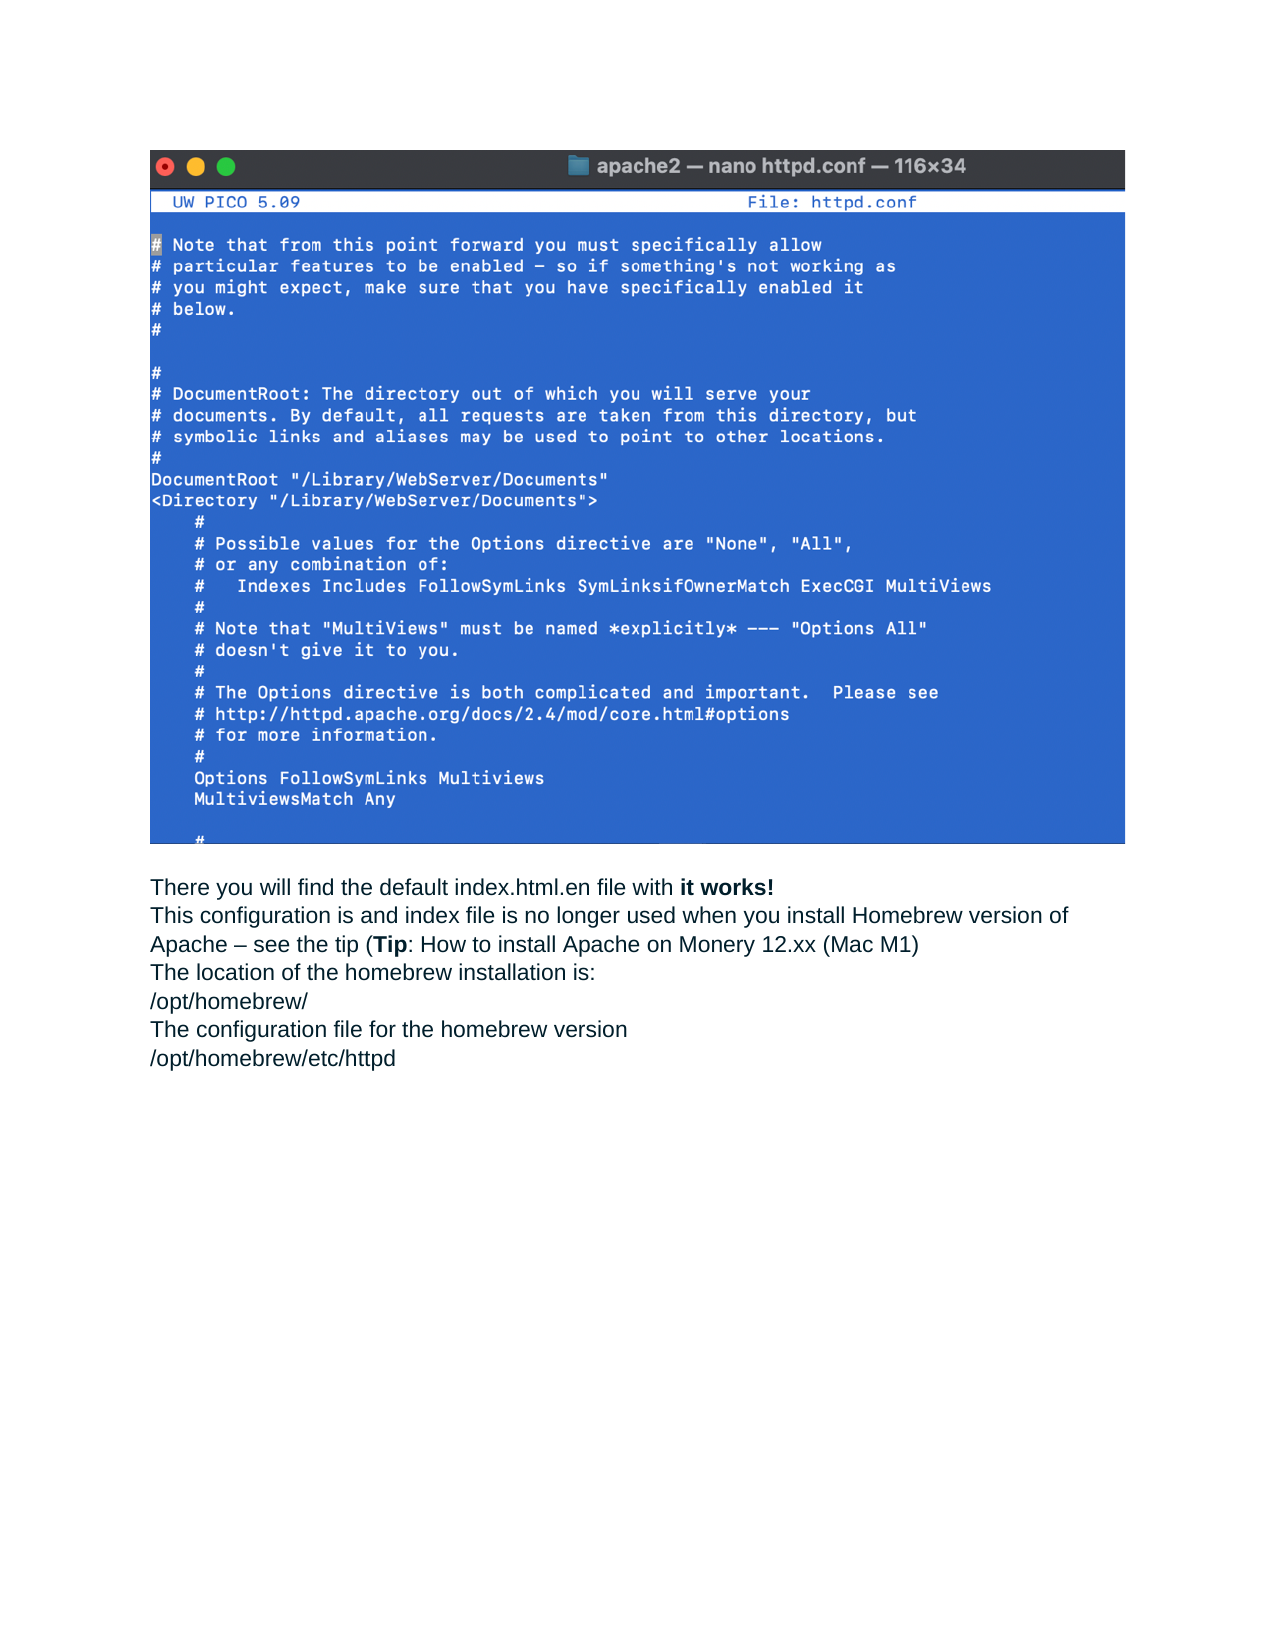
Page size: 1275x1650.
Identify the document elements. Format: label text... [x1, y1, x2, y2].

text There you will find the default index.html.en file with it works! This configuration is and index file is no longer used when you install Homebrew version of Apache – see the tip (Tip: How to install Apache on Monery 12.xx (Mac M1) The location of the homebrew installation is: /opt/homebrew/ The configuration file for the homebrew version /opt/homebrew/etc/httpd [150, 844, 1125, 1071]
picture [150, 150, 1125, 844]
